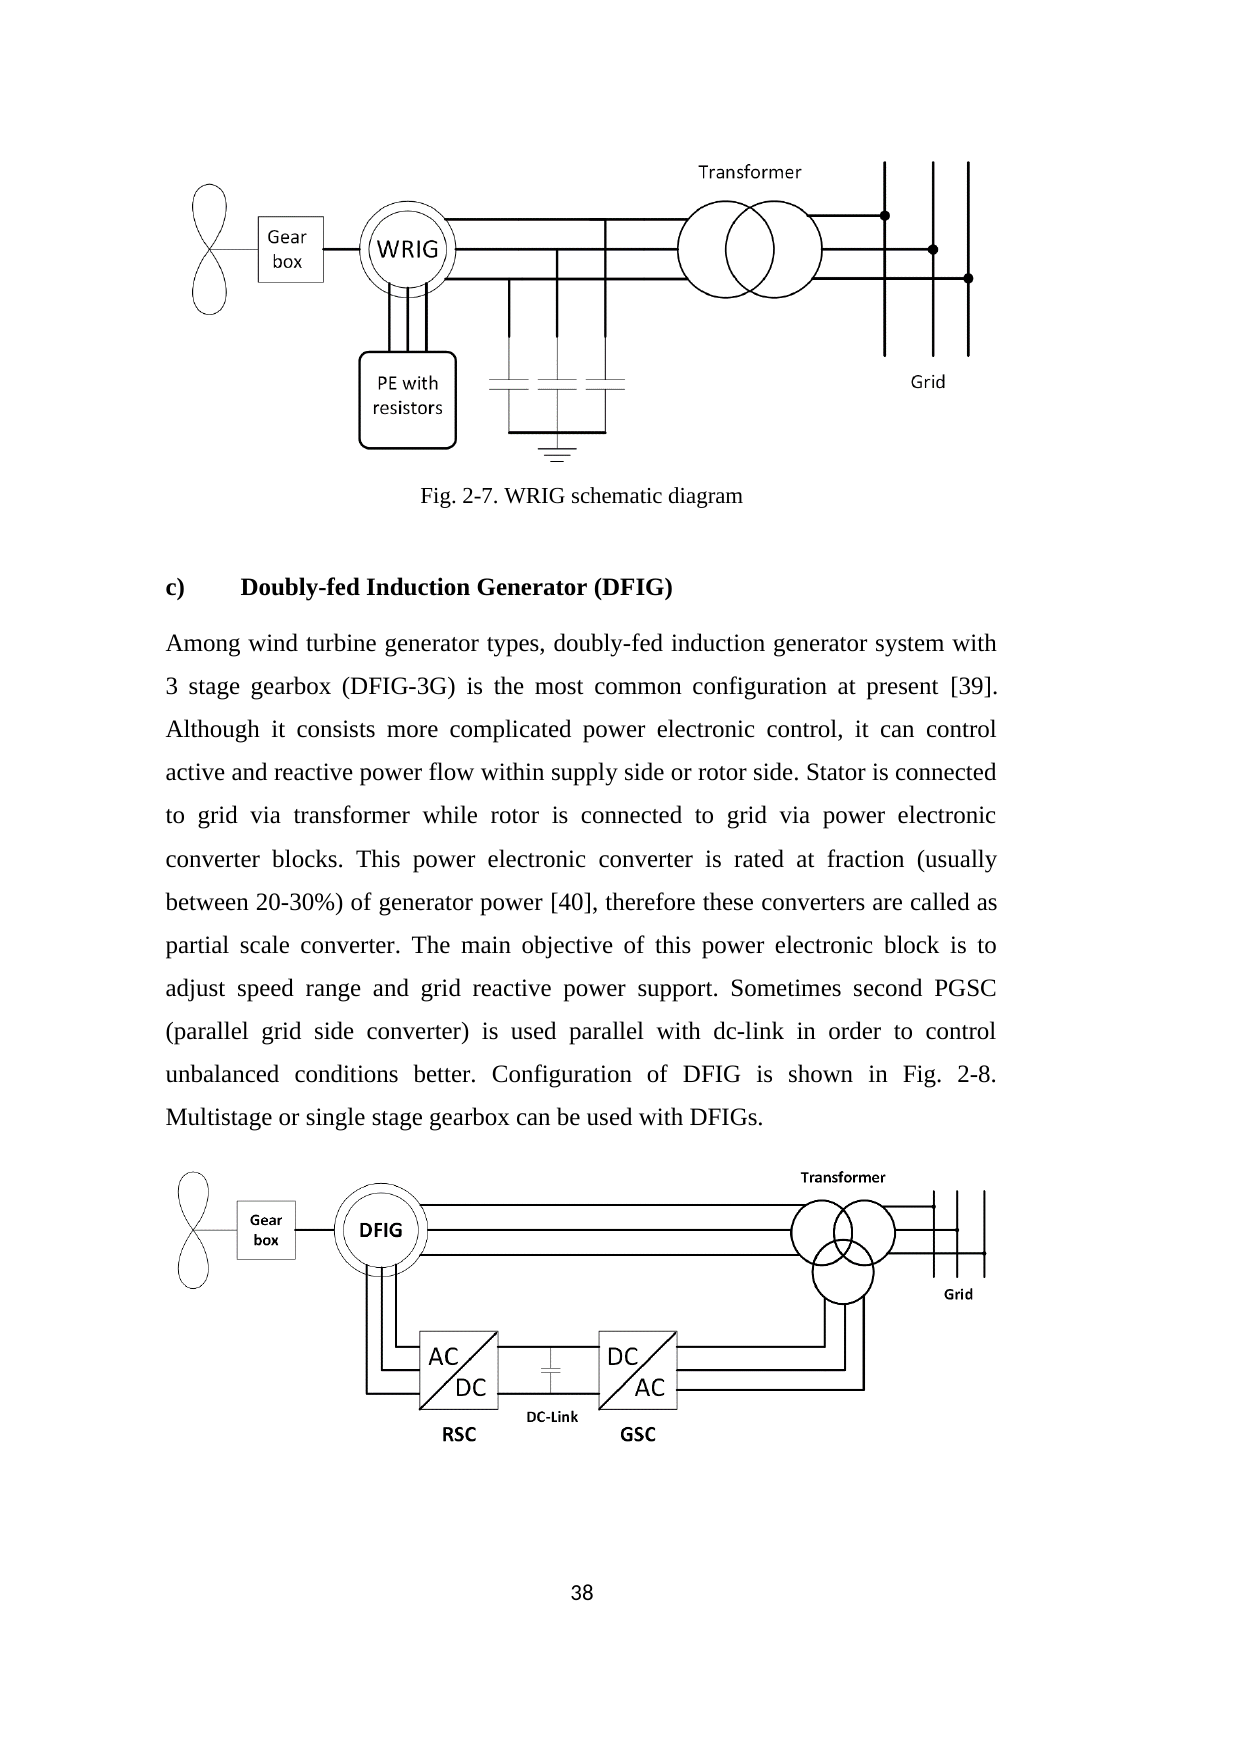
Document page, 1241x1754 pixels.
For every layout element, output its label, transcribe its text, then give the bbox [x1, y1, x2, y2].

text Fig. 2-7. WRIG schematic diagram [165, 482, 998, 508]
subtitle Doubly-fed Induction Generator (DFIG) [165, 572, 998, 601]
text Among wind turbine generator types, doubly-fed induction generator system with 3 stage gearbox (DFIG-3G) is the most common configuration at present [39]. Although it consists more complicated power electronic control, it can control active and reactive power flow within supply side or rotor side. Stator is connected to grid via transformer while rotor is connected to grid via power electronic converter blocks. This power electronic converter is rated at fraction (usually between 20-30%) of generator power [40], therefore these converters are called as partial scale converter. The main objective of this power electronic block is to adjust speed range and grid reactive power support. Sometimes second PGSC (parallel grid side converter) is used parallel with dc-link in order to control unbalanced conditions better. Configuration of DFIG is shown in Fig. 2-8. Multistage or single stage gearbox can be used with DFIGs. [165, 628, 998, 1131]
picture [176, 1162, 988, 1458]
picture [189, 153, 975, 463]
